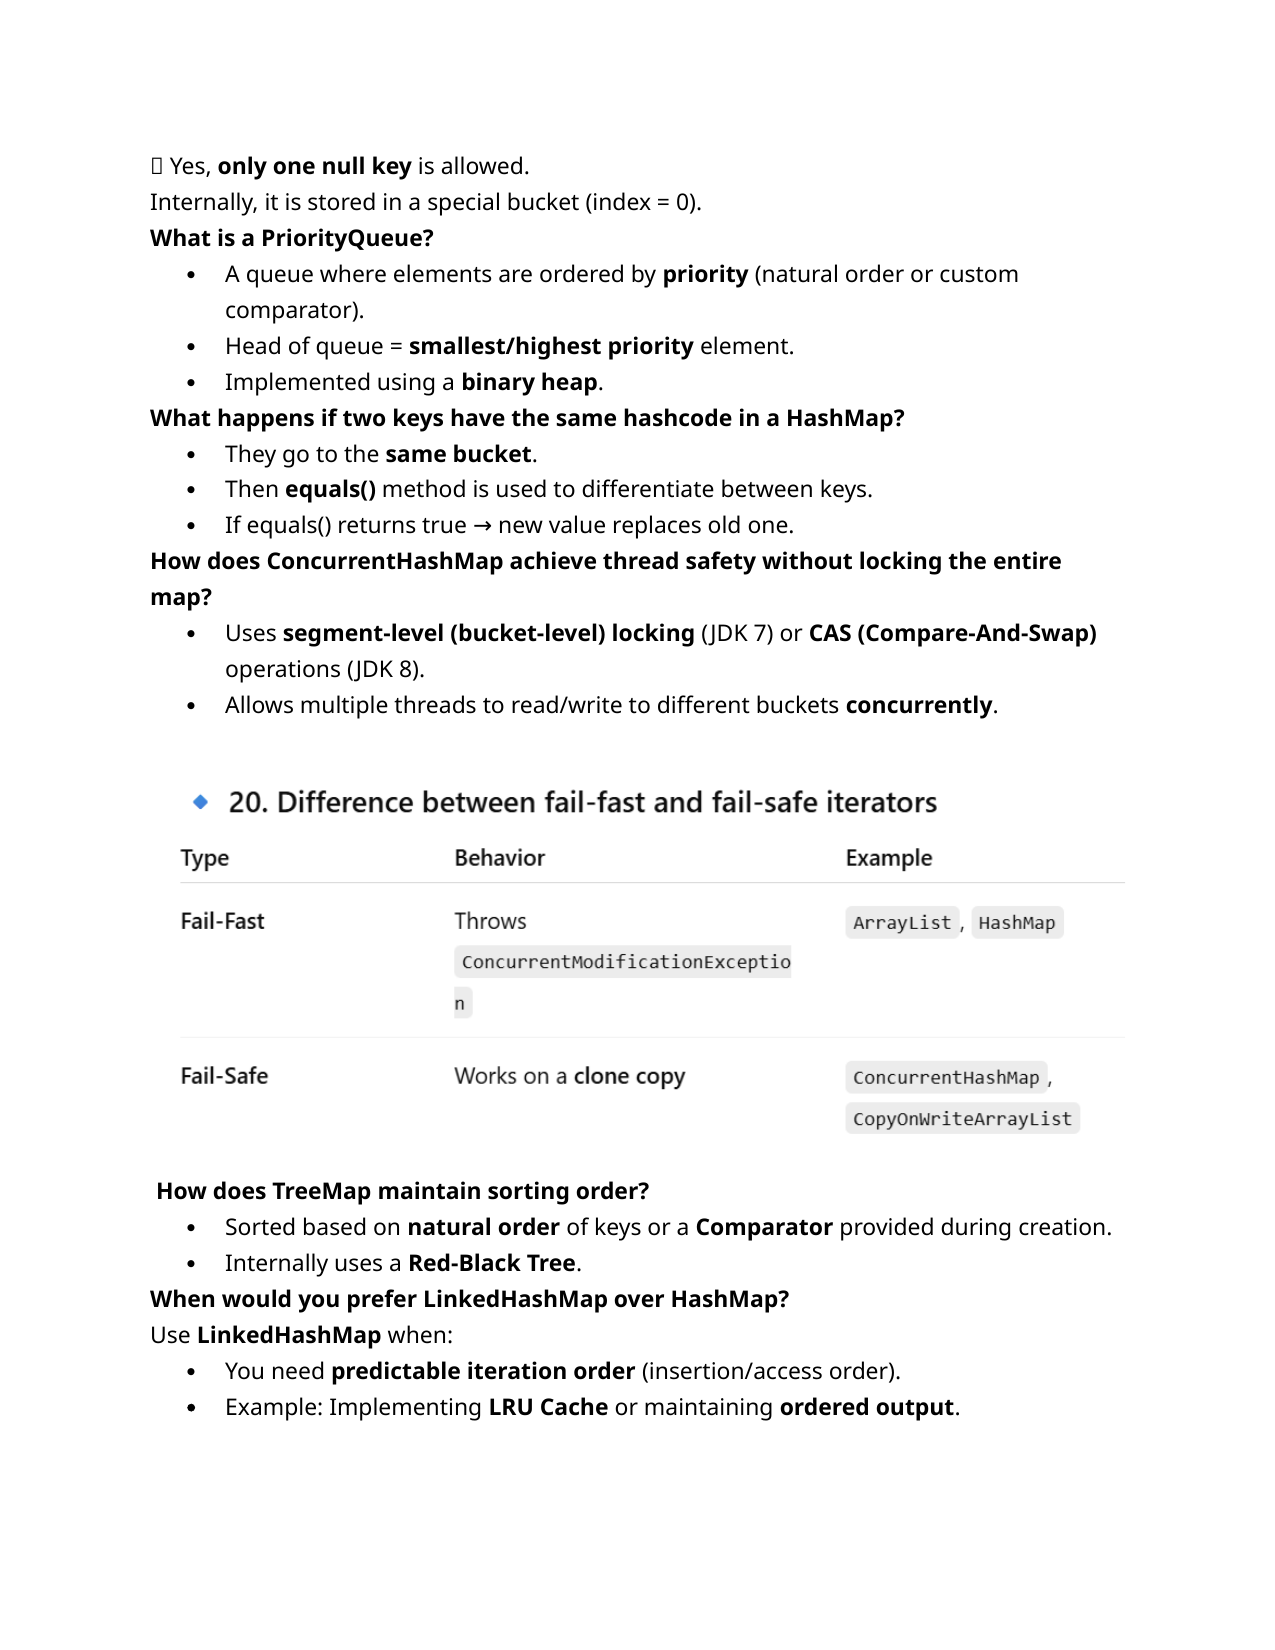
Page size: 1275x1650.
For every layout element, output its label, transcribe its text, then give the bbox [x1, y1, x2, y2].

text Use LinkedHashMap when: [150, 1319, 1125, 1350]
list Uses segment-level (bucket-level) locking (JDK 7) or CAS (Compare-And-Swap) operations (JDK 8). [187, 617, 1125, 684]
list Then equals() method is used to differentiate between keys. [187, 473, 1125, 505]
picture [150, 761, 1125, 1171]
text What is a PriorityQueue? [150, 222, 1125, 253]
list Example: Implementing LRU Cache or maintaining ordered output. [187, 1391, 1125, 1422]
text ✅ Yes, only one null key is allowed. Internally, it is stored in a special bucket (index = 0). [150, 150, 1125, 217]
list Implemented using a binary heap. [187, 366, 1125, 397]
list Head of queue = smallest/highest priority element. [187, 330, 1125, 361]
list You need predictable iteration order (insertion/access order). [187, 1354, 1125, 1386]
text When would you prefer LinkedHashMap over HashMap? [150, 1283, 1125, 1314]
text How does TreeMap maintain sorting order? [150, 1175, 1125, 1206]
list If equals() returns true → new value replaces old one. [187, 509, 1125, 541]
text What happens if two keys have the same hashcode in a HashMap? [150, 402, 1125, 433]
list A queue where elements are ordered by priority (natural order or custom comparator). [187, 258, 1125, 325]
list Sorted based on natural order of keys or a Comparator provided during creation. [187, 1211, 1125, 1242]
text How does ConcurrentHashMap achieve thread safety without locking the entire map? [150, 545, 1125, 612]
list They go to the same bucket. [187, 437, 1125, 469]
list Allows multiple threads to read/write to different buckets concurrently. [187, 689, 1125, 720]
list Internally uses a Red-Black Tree. [187, 1247, 1125, 1278]
